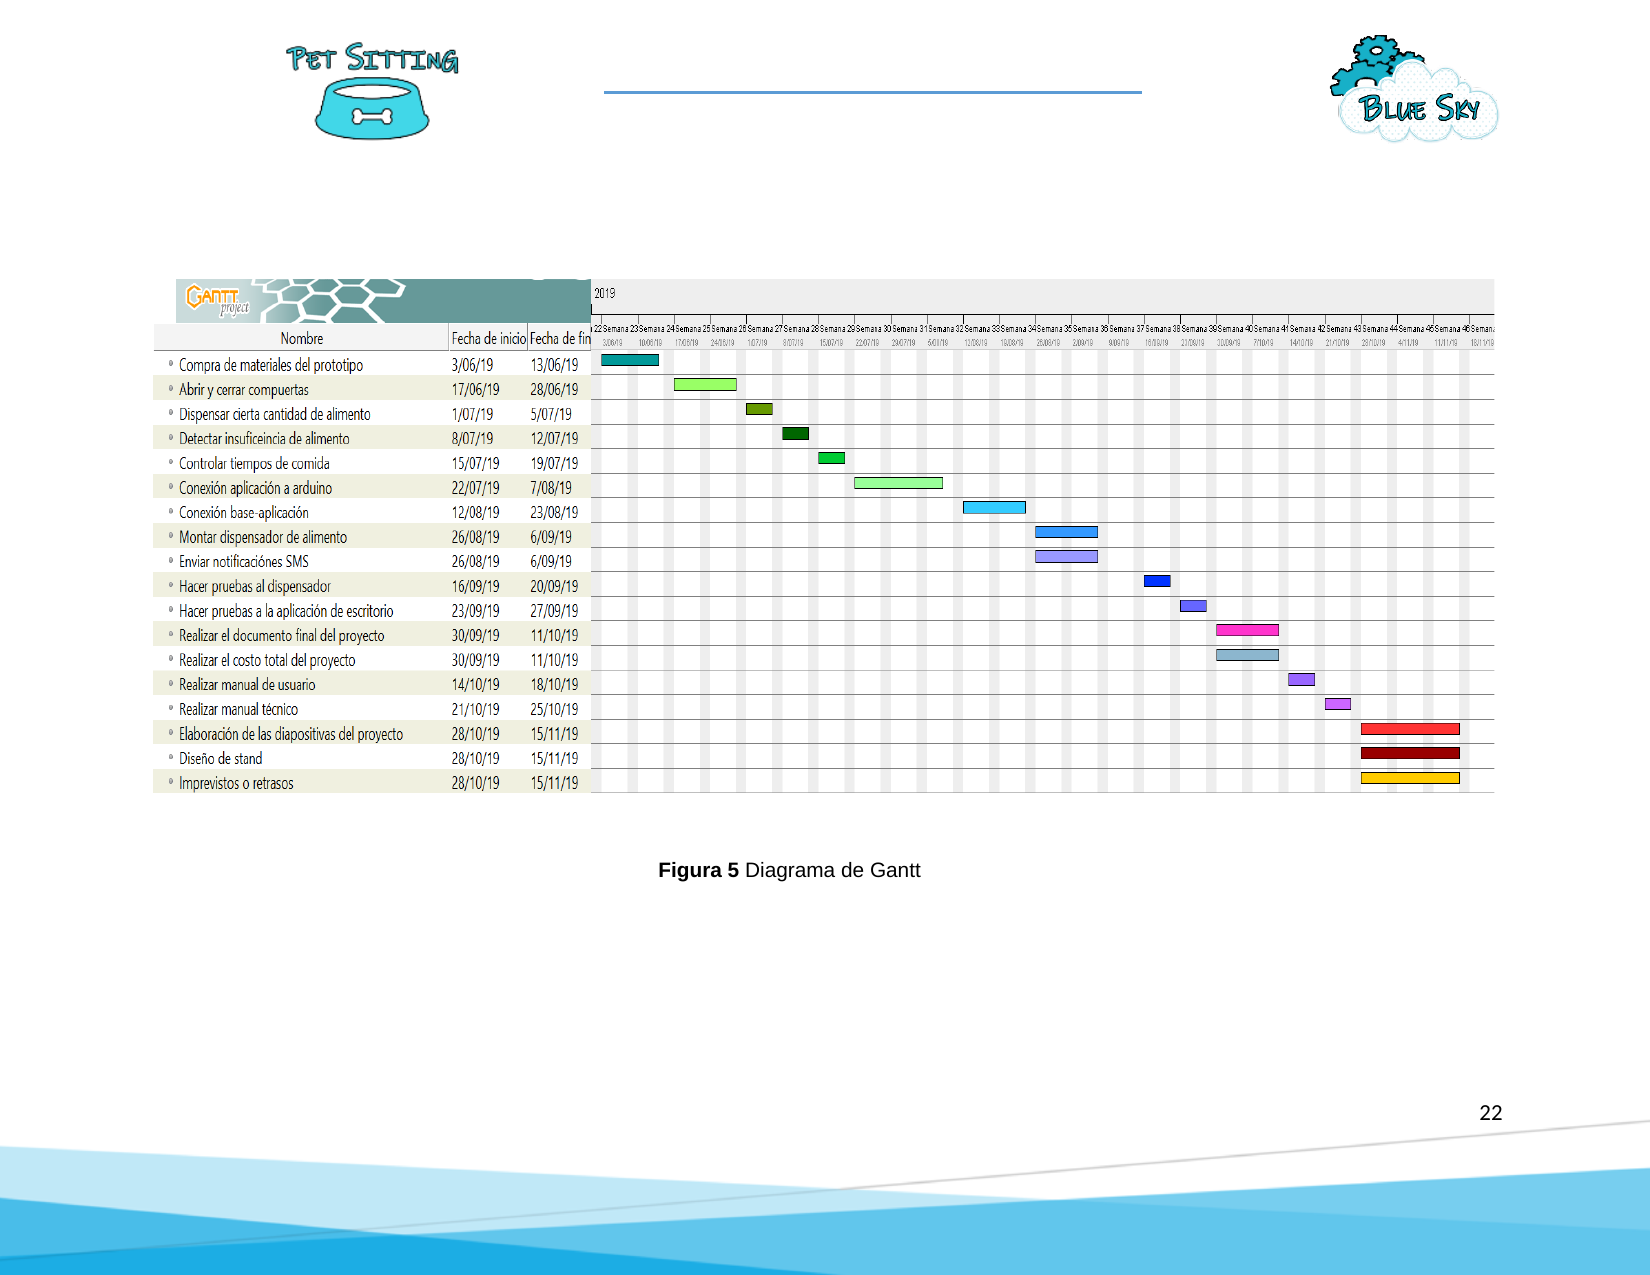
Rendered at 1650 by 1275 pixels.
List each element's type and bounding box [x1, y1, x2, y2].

picture [1324, 35, 1504, 147]
picture [153, 234, 1495, 793]
picture [0, 1109, 1650, 1275]
picture [279, 31, 468, 147]
